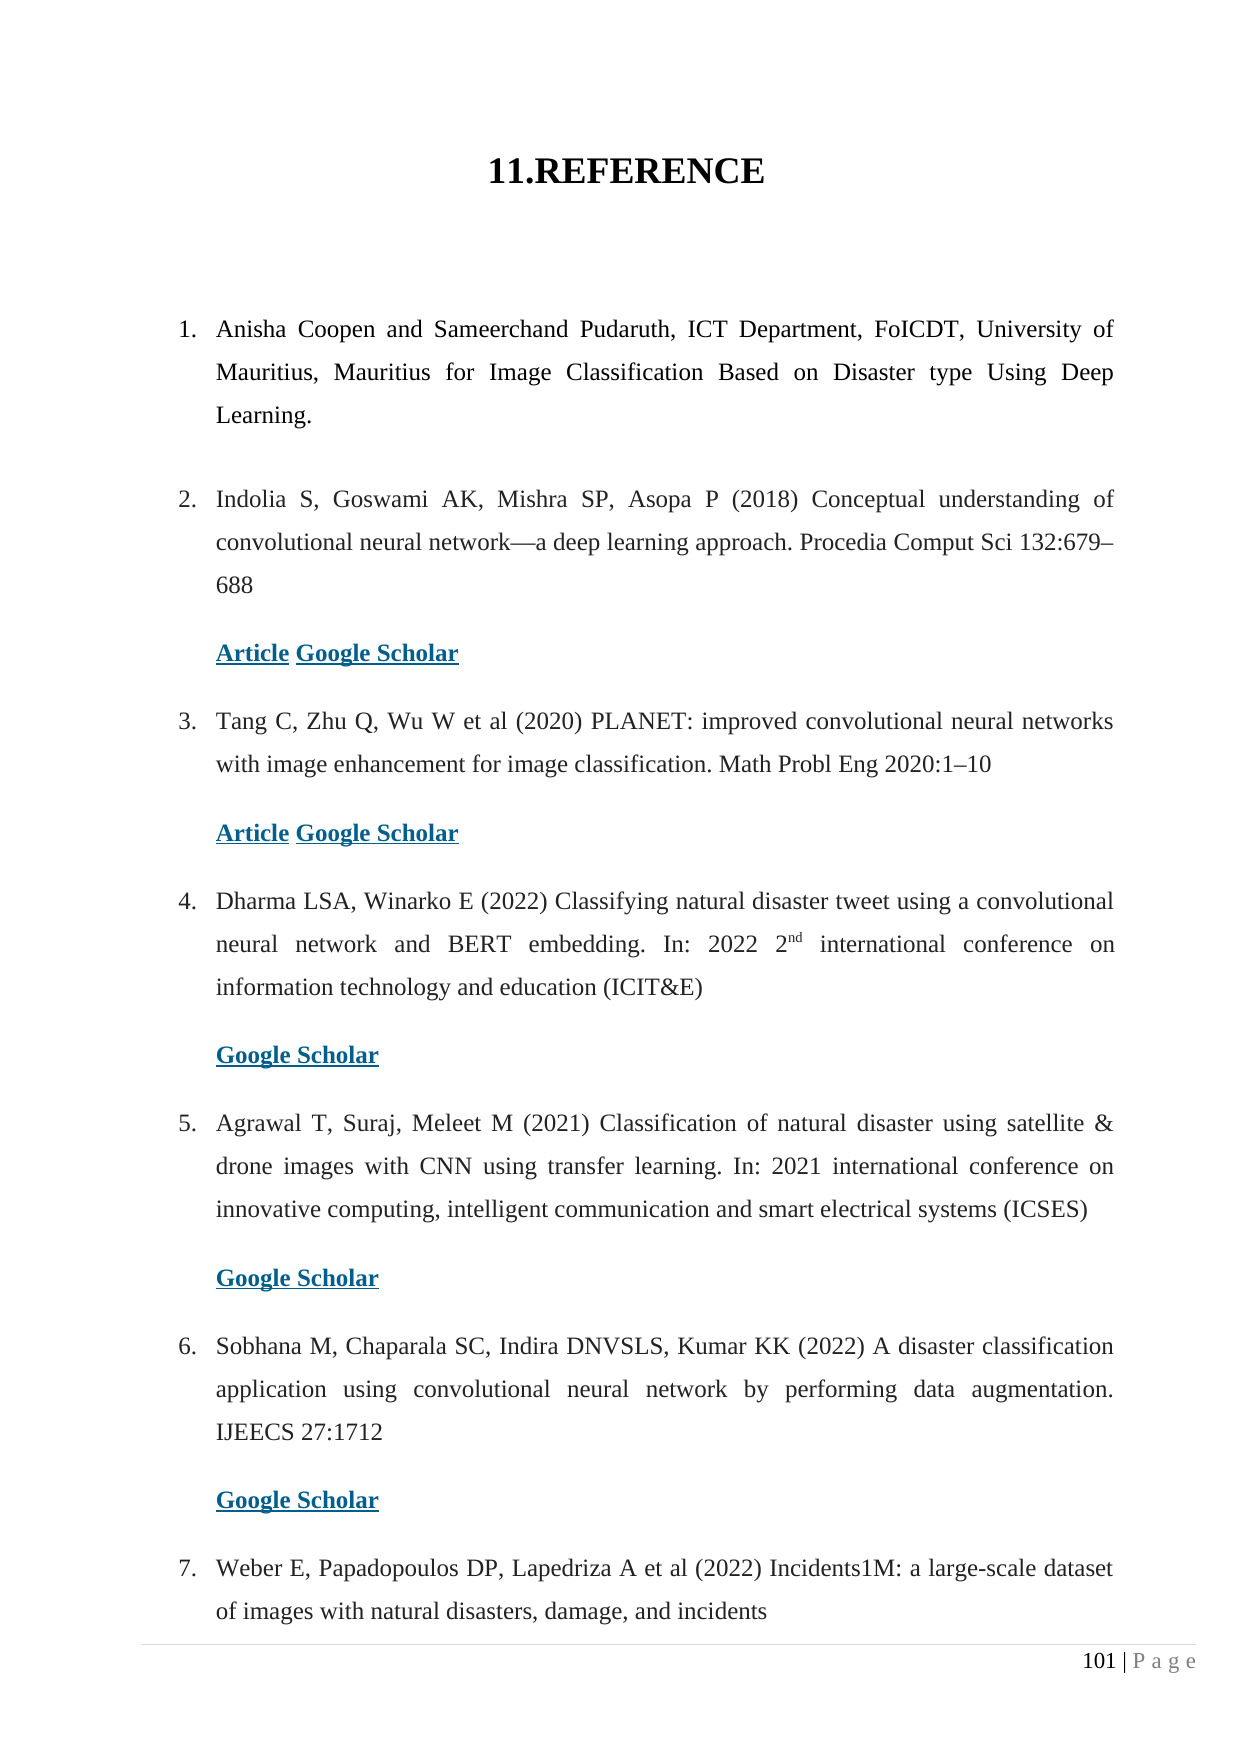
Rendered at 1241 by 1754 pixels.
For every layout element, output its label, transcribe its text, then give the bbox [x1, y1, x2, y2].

list Tang C, Zhu Q, Wu W et al (2020) PLANET: improved convolutional neural networks with image enhancement for image classification. Math Probl Eng 2020:1–10 [178, 706, 1115, 778]
list Indolia S, Goswami AK, Mishra SP, Asopa P (2018) Conceptual understanding of convolutional neural network—a deep learning approach. Procedia Comput Sci 132:679–688 [178, 484, 1115, 599]
subtitle 11.REFERENCE [141, 148, 1115, 191]
text Google Scholar [216, 1263, 1115, 1291]
list Dharma LSA, Winarko E (2022) Classifying natural disaster tweet using a convolutional neural network and BERT embedding. In: 2022 2nd international conference on information technology and education (ICIT&E) [178, 886, 1115, 1001]
list Agrawal T, Suraj, Meleet M (2021) Classification of natural disaster using satellite & drone images with CNN using transfer learning. In: 2021 international conference on innovative computing, intelligent communication and smart electrical systems (ICSES) [178, 1108, 1115, 1223]
list Anisha Coopen and Sameerchand Pudaruth, ICT Department, FoICDT, University of Mauritius, Mauritius for Image Classification Based on Disaster type Using Deep Learning. [178, 314, 1115, 429]
text Google Scholar [216, 1040, 1115, 1069]
list Weber E, Papadopoulos DP, Lapedriza A et al (2022) Incidents1M: a large-scale dataset of images with natural disasters, damage, and incidents [178, 1553, 1115, 1625]
text Google Scholar [216, 1485, 1115, 1514]
text Article Google Scholar [216, 638, 1115, 667]
text Article Google Scholar [216, 818, 1115, 846]
list Sobhana M, Chaparala SC, Indira DNVSLS, Kumar KK (2022) A disaster classification application using convolutional neural network by performing data augmentation. IJEECS 27:1712 [178, 1331, 1115, 1446]
